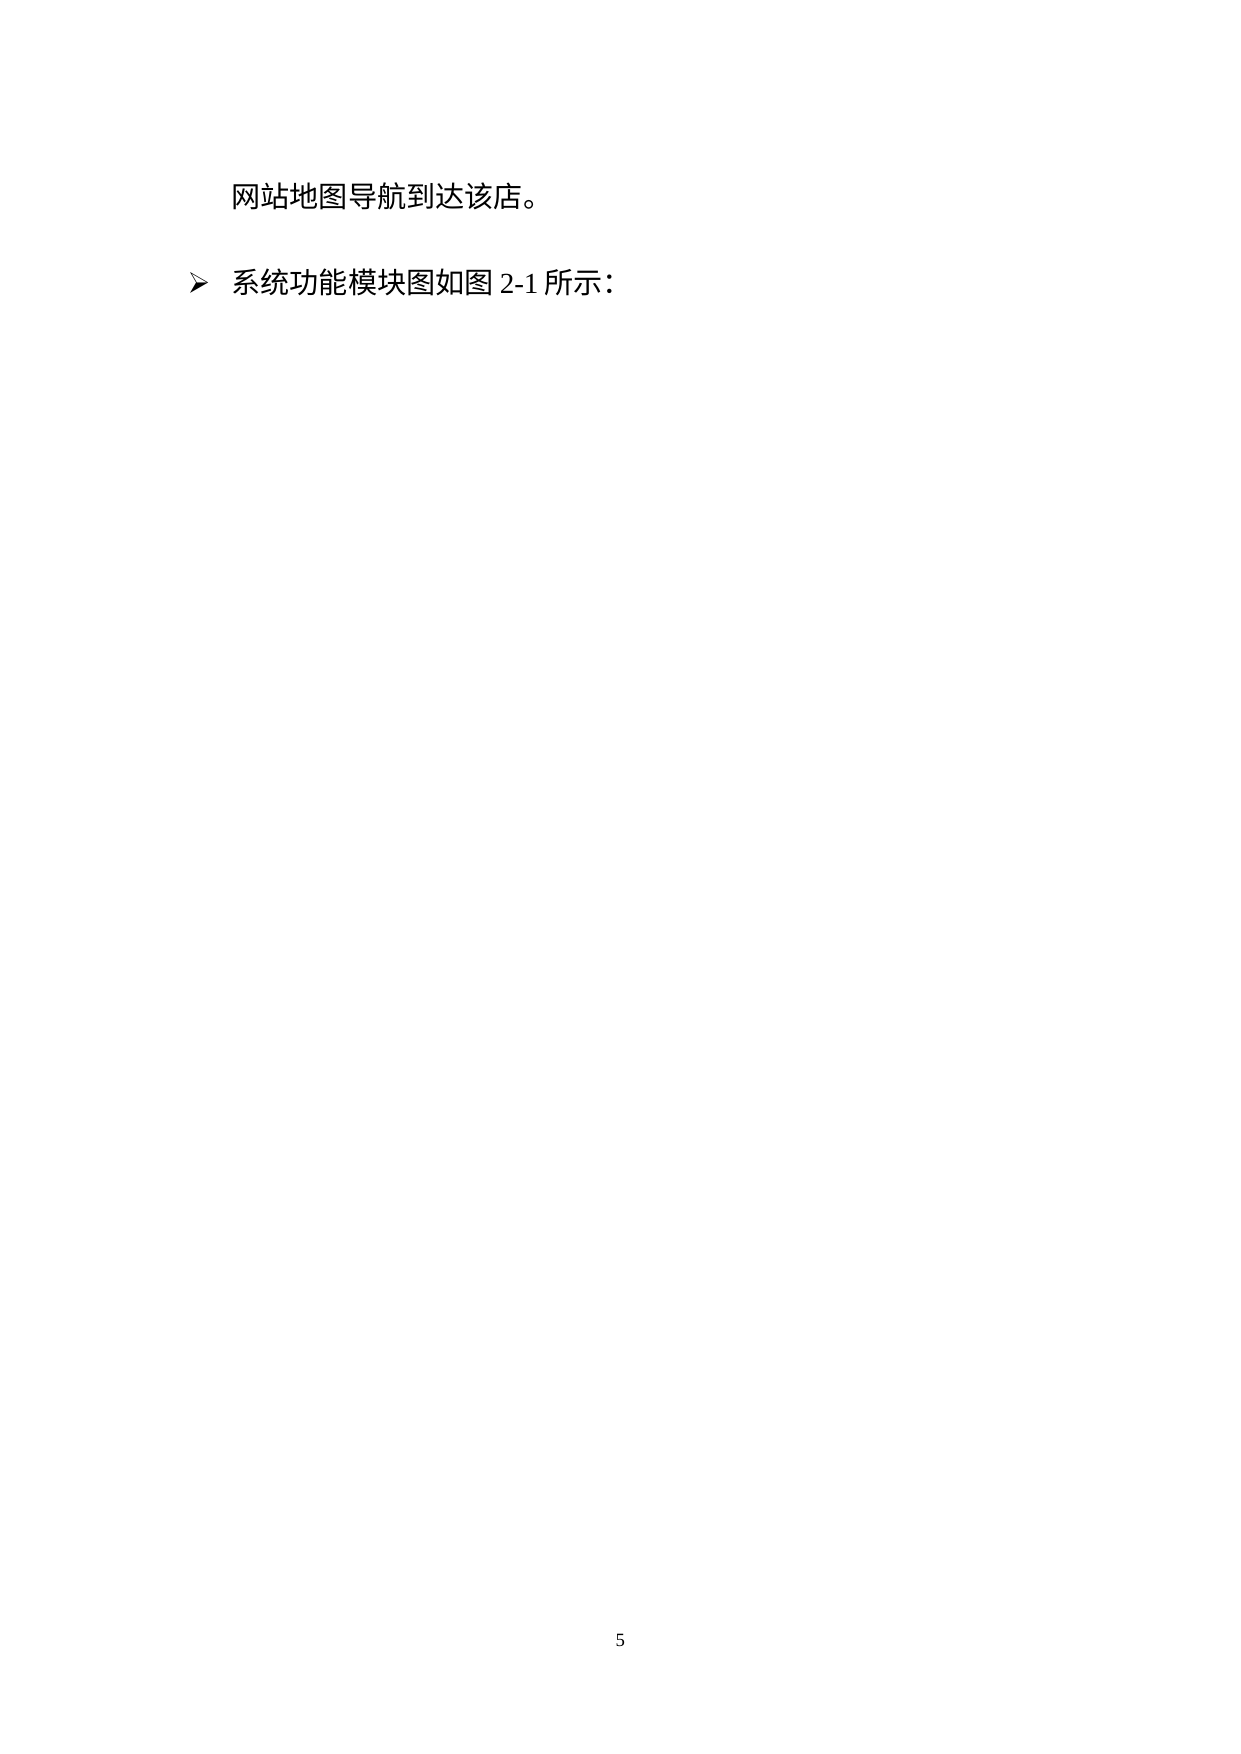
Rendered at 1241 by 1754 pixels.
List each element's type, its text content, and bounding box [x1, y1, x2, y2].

list 系统功能模块图如图2-1所示： [187, 248, 1053, 313]
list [187, 162, 1053, 227]
